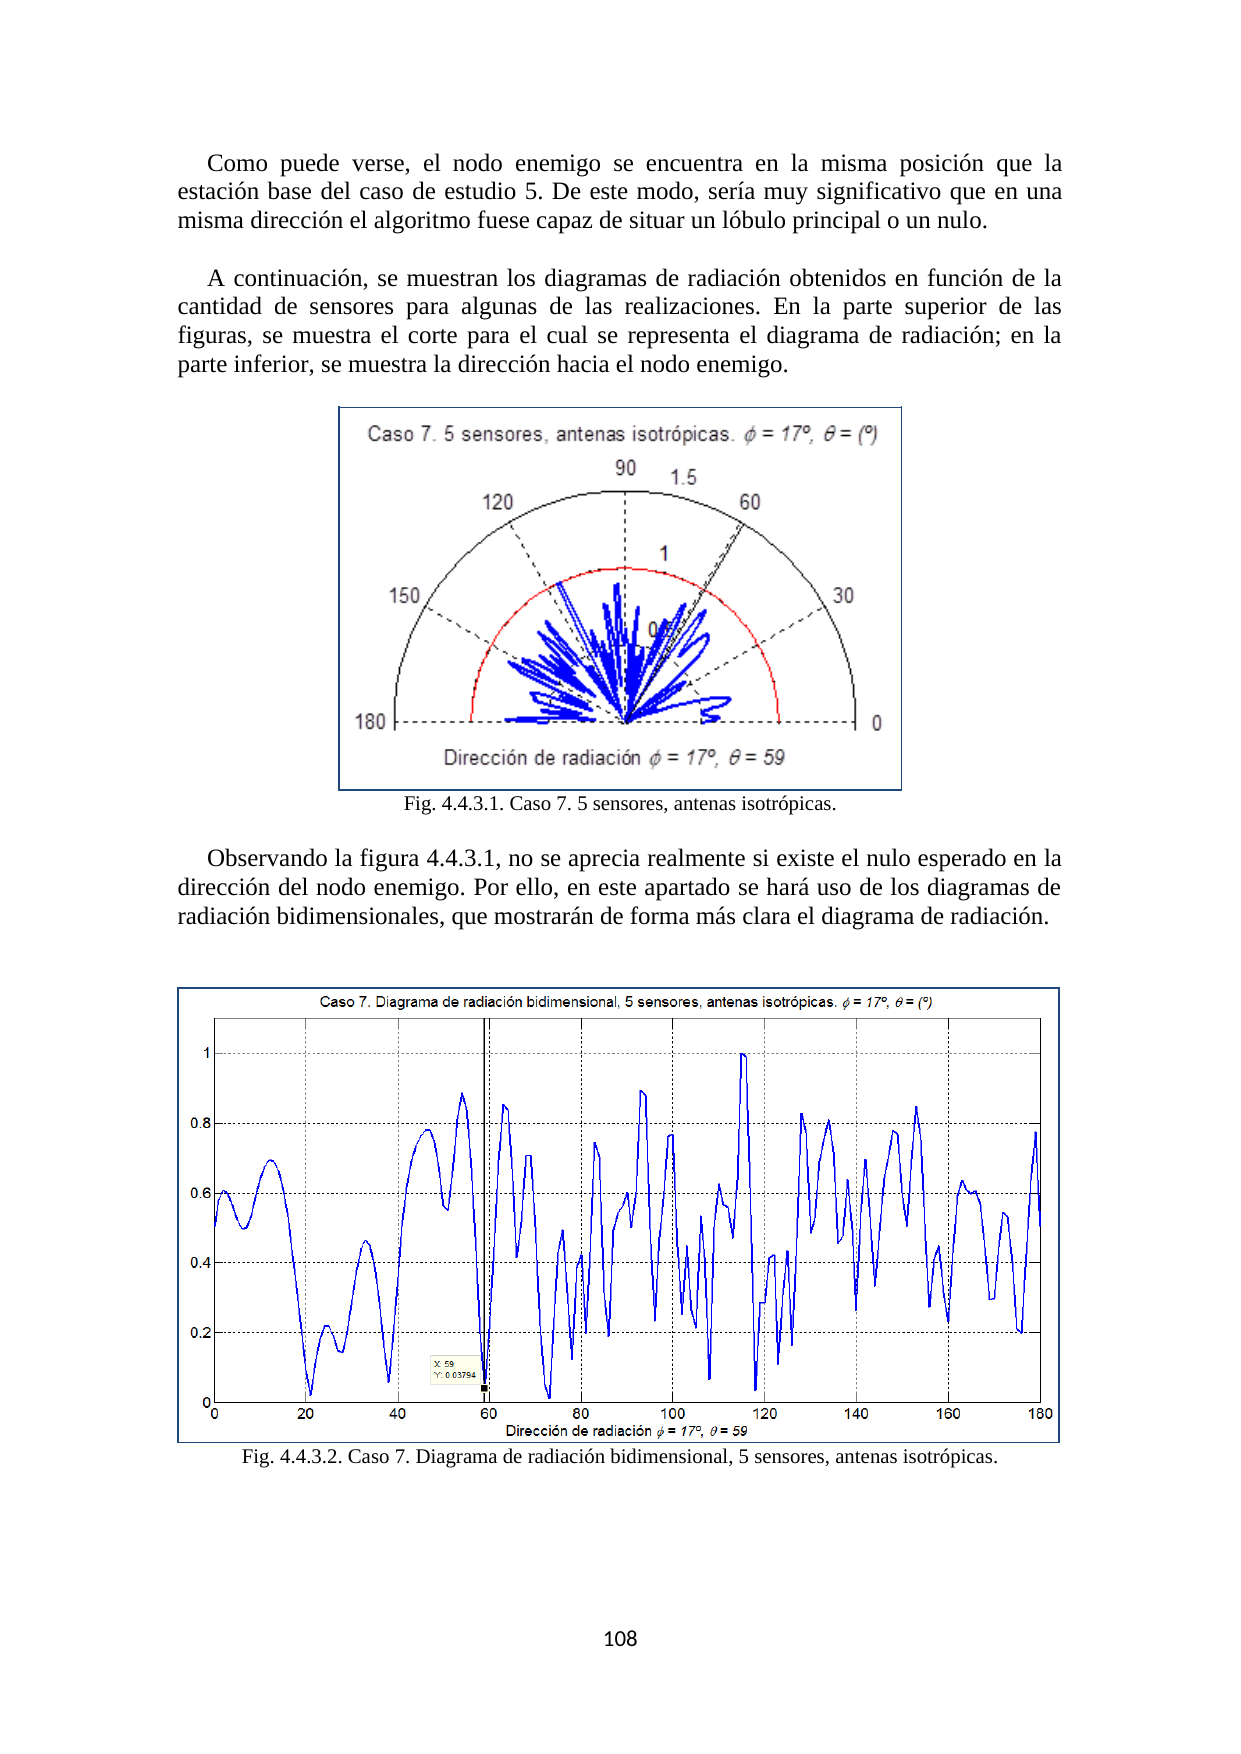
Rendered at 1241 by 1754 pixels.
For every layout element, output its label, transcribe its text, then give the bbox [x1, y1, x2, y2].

text Observando la figura 4.4.3.1, no se aprecia realmente si existe el nulo esperado en la dirección del nodo enemigo. Por ello, en este apartado se hará uso de los diagramas de radiación bidimensionales, que mostrarán de forma más clara el diagrama de radiación. [177, 843, 1063, 930]
picture [179, 989, 1058, 1442]
picture [340, 408, 901, 789]
text A continuación, se muestran los diagramas de radiación obtenidos en función de la cantidad de sensores para algunas de las realizaciones. En la parte superior de las figuras, se muestra el corte para el cual se representa el diagrama de radiación; en la parte inferior, se muestra la dirección hacia el nodo enemigo. [177, 263, 1063, 378]
text Fig. 4.4.3.1. Caso 7. 5 sensores, antenas isotrópicas. [177, 791, 1063, 815]
text Como puede verse, el nodo enemigo se encuentra en la misma posición que la estación base del caso de estudio 5. De este modo, sería muy significativo que en una misma dirección el algoritmo fuese capaz de situar un lóbulo principal o un nulo. [177, 148, 1063, 234]
text Fig. 4.4.3.2. Caso 7. Diagrama de radiación bidimensional, 5 sensores, antenas isotrópicas. [177, 1443, 1063, 1468]
